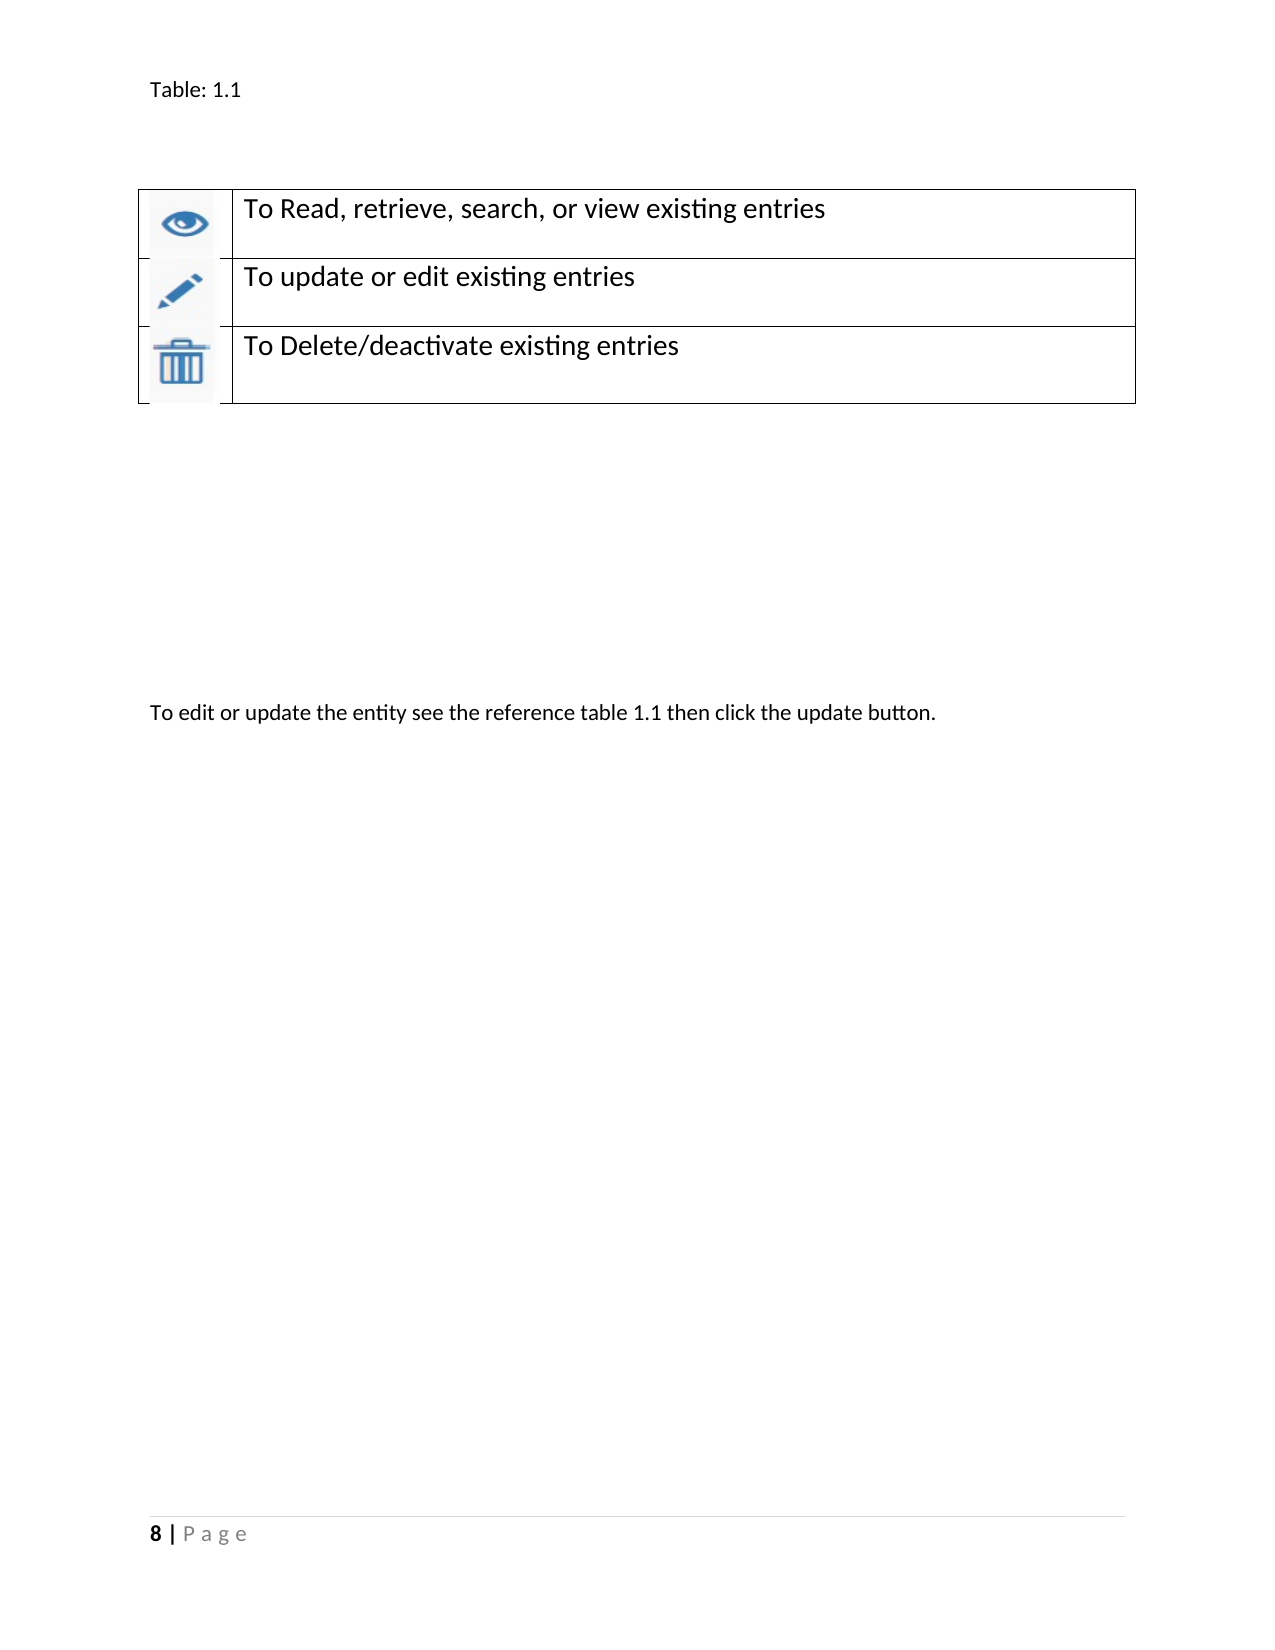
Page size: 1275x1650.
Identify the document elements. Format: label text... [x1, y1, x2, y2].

picture [149, 190, 220, 404]
text To edit or update the entity see the reference table 1.1 then click the update button. [150, 698, 1125, 727]
